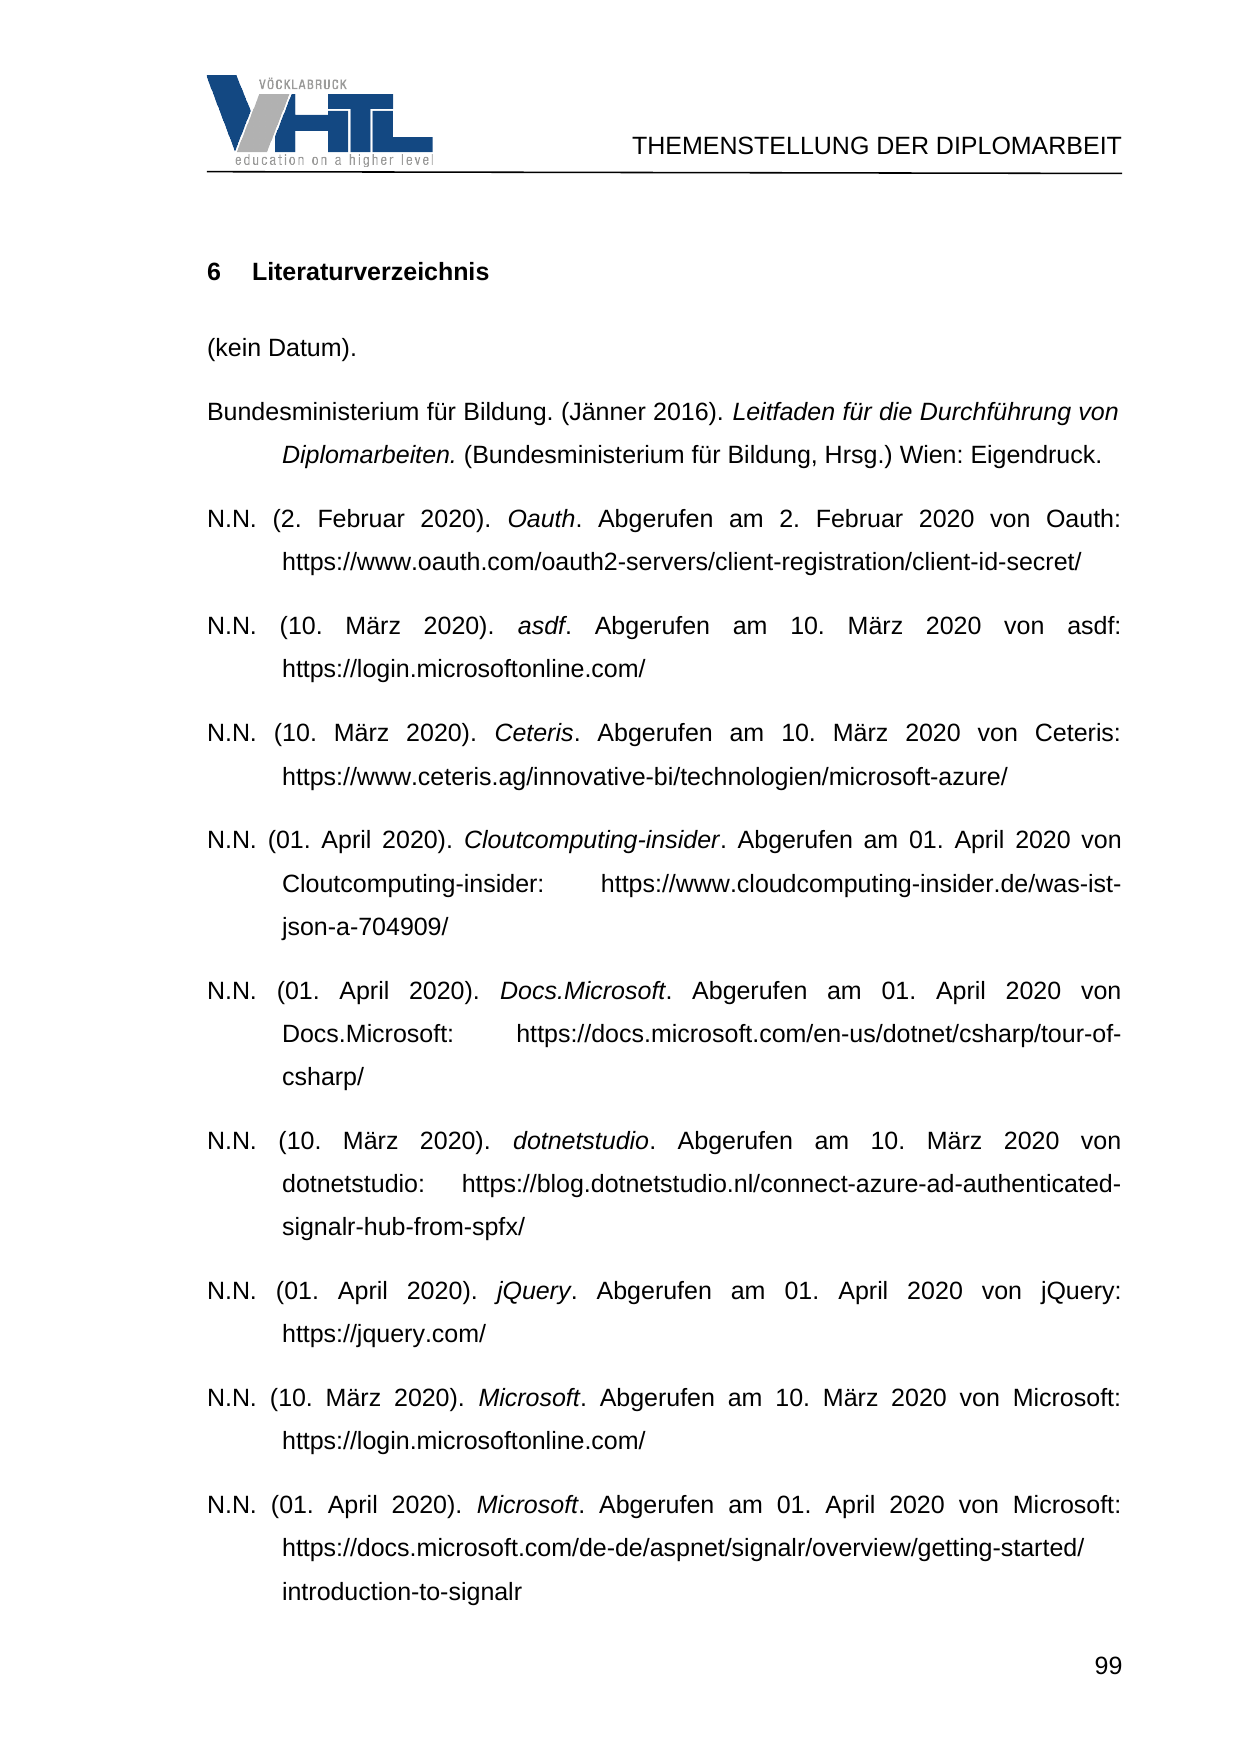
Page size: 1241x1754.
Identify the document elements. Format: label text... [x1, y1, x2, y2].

text N.N. (01. April 2020). Microsoft. Abgerufen am 01. April 2020 von Microsoft: https://docs.microsoft.com/de-de/aspnet/signalr/overview/getting-started/introduction-to-signalr [207, 1490, 1122, 1605]
text N.N. (01. April 2020). jQuery. Abgerufen am 01. April 2020 von jQuery: https://jquery.com/ [207, 1276, 1122, 1348]
text N.N. (10. März 2020). dotnetstudio. Abgerufen am 10. März 2020 von dotnetstudio: https://blog.dotnetstudio.nl/connect-azure-ad-authenticated-signalr-hub-from-spfx/ [207, 1126, 1122, 1241]
subtitle Literaturverzeichnis [207, 257, 1122, 286]
text N.N. (10. März 2020). Ceteris. Abgerufen am 10. März 2020 von Ceteris: https://www.ceteris.ag/innovative-bi/technologien/microsoft-azure/ [207, 718, 1122, 790]
text N.N. (10. März 2020). asdf. Abgerufen am 10. März 2020 von asdf: https://login.microsoftonline.com/ [207, 611, 1122, 683]
picture [206, 75, 433, 167]
text N.N. (2. Februar 2020). Oauth. Abgerufen am 2. Februar 2020 von Oauth: https://www.oauth.com/oauth2-servers/client-registration/client-id-secret/ [207, 504, 1122, 576]
text N.N. (01. April 2020). Cloutcomputing-insider. Abgerufen am 01. April 2020 von Cloutcomputing-insider: https://www.cloudcomputing-insider.de/was-ist-json-a-704909/ [207, 826, 1122, 941]
text N.N. (01. April 2020). Docs.Microsoft. Abgerufen am 01. April 2020 von Docs.Microsoft: https://docs.microsoft.com/en-us/dotnet/csharp/tour-of-csharp/ [207, 976, 1122, 1091]
text Bundesministerium für Bildung. (Jänner 2016). Leitfaden für die Durchführung von Diplomarbeiten. (Bundesministerium für Bildung, Hrsg.) Wien: Eigendruck. [207, 397, 1122, 469]
text N.N. (10. März 2020). Microsoft. Abgerufen am 10. März 2020 von Microsoft: https://login.microsoftonline.com/ [207, 1383, 1122, 1455]
text (kein Datum). [207, 333, 1122, 362]
